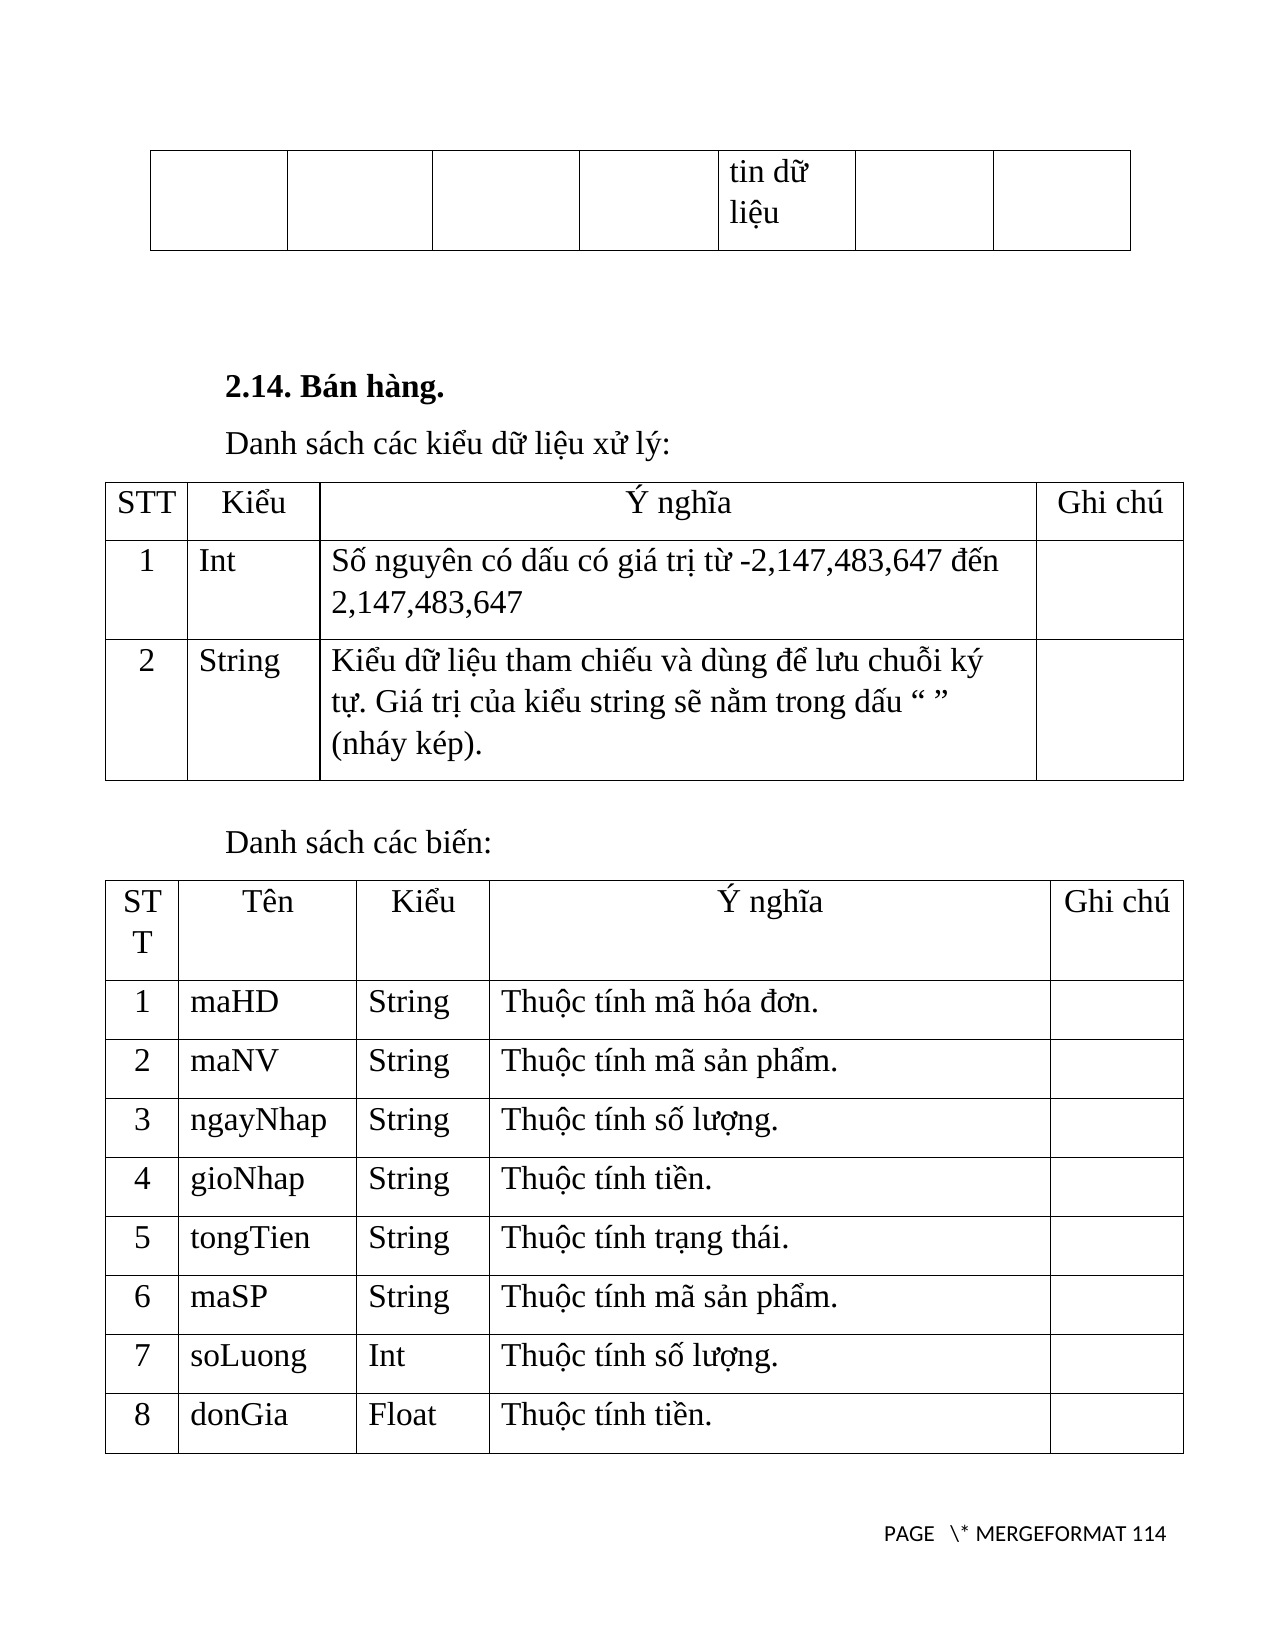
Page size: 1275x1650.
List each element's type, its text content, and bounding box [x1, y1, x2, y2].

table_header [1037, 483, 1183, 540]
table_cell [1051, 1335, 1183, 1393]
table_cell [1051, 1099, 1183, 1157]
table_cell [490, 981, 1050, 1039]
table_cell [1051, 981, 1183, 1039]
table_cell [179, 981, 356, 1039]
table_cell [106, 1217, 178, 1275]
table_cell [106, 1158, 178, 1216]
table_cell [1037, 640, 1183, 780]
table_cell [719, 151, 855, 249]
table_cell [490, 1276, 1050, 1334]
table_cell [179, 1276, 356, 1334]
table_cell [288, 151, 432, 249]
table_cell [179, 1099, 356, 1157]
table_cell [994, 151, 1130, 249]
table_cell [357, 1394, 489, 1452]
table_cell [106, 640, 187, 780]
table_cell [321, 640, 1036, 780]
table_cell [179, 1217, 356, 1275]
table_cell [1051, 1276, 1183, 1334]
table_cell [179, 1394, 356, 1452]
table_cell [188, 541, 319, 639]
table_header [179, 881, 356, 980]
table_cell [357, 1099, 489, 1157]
list Danh sách các biến: [225, 822, 1167, 861]
list Bán hàng. [225, 366, 1167, 404]
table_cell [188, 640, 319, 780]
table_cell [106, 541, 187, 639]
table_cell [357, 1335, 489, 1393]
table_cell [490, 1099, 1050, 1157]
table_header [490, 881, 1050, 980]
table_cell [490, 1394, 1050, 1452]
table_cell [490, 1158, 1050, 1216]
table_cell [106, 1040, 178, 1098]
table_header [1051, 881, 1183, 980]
list Danh sách các kiểu dữ liệu xử lý: [225, 423, 1167, 462]
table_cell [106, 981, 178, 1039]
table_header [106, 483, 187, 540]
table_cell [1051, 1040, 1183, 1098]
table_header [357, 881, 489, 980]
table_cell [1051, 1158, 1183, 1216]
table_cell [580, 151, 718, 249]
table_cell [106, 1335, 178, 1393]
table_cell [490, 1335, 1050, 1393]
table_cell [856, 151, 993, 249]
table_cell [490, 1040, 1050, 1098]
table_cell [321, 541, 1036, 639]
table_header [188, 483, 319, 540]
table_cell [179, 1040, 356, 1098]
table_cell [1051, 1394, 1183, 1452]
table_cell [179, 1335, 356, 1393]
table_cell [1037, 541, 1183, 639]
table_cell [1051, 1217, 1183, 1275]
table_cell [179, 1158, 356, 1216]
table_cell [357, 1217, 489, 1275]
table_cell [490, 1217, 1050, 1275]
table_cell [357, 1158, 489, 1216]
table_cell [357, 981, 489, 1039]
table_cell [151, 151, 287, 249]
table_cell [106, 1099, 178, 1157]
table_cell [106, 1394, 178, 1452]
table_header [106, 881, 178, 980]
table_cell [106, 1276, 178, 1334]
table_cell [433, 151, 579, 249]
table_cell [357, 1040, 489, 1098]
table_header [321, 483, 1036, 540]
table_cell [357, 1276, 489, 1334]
